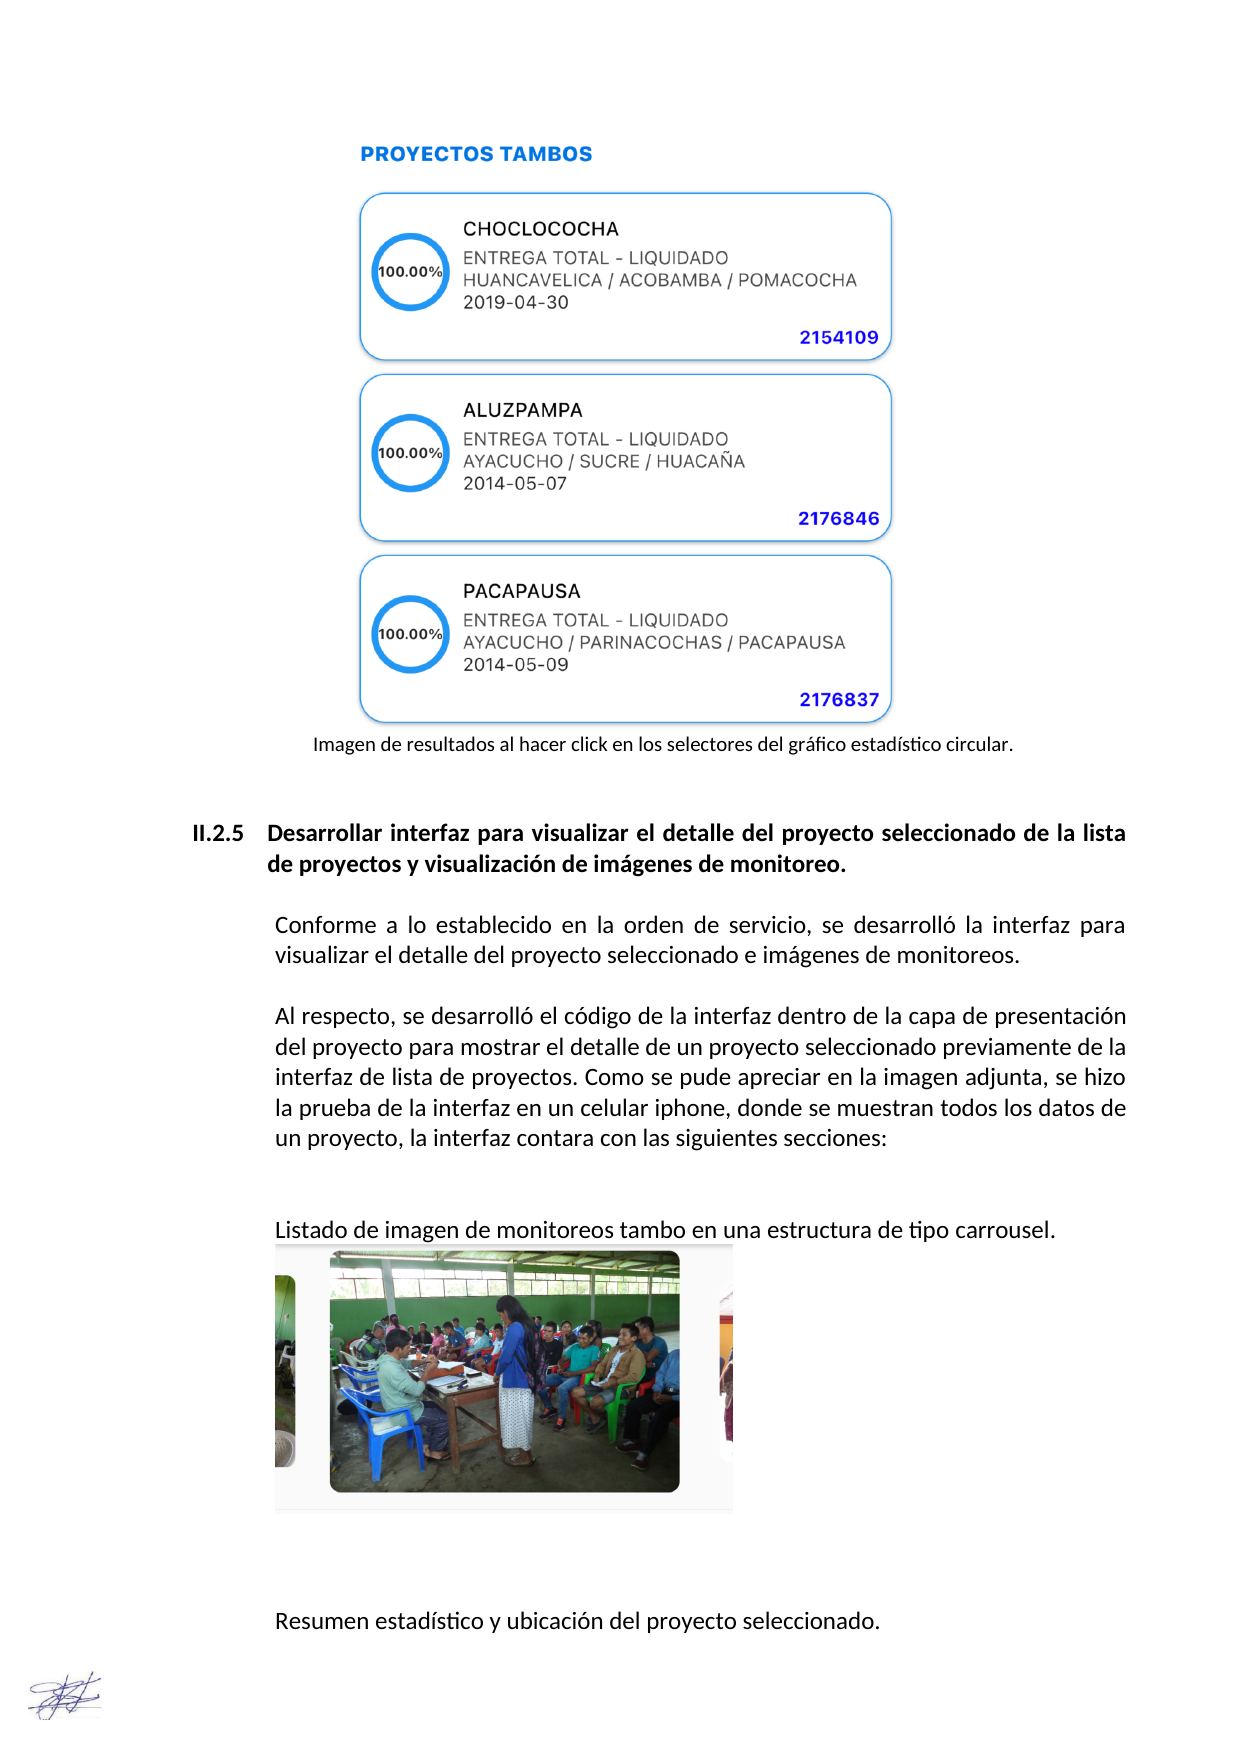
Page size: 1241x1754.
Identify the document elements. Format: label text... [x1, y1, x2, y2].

picture [275, 1244, 733, 1514]
list Desarrollar interfaz para visualizar el detalle del proyecto seleccionado de la lista de proyectos y visualización de imágenes de monitoreo. [192, 817, 1128, 878]
list Imagen de resultados al hacer click en los selectores del gráfico estadístico circular. [200, 731, 1128, 756]
list Listado de imagen de monitoreos tambo en una estructura de tipo carrousel. [275, 1214, 1128, 1244]
picture [28, 1671, 102, 1721]
list Conforme a lo establecido en la orden de servicio, se desarrolló la interfaz para visualizar el detalle del proyecto seleccionado e imágenes de monitoreos. [275, 909, 1128, 970]
list Al respecto, se desarrolló el código de la interfaz dentro de la capa de presentación del proyecto para mostrar el detalle de un proyecto seleccionado previamente de la interfaz de lista de proyectos. Como se pude apreciar en la imagen adjunta, se hizo la prueba de la interfaz en un celular iphone, donde se muestran todos los datos de un proyecto, la interfaz contara con las siguientes secciones: [275, 1000, 1128, 1153]
list Resumen estadístico y ubicación del proyecto seleccionado. [275, 1605, 1128, 1635]
picture [350, 118, 900, 731]
